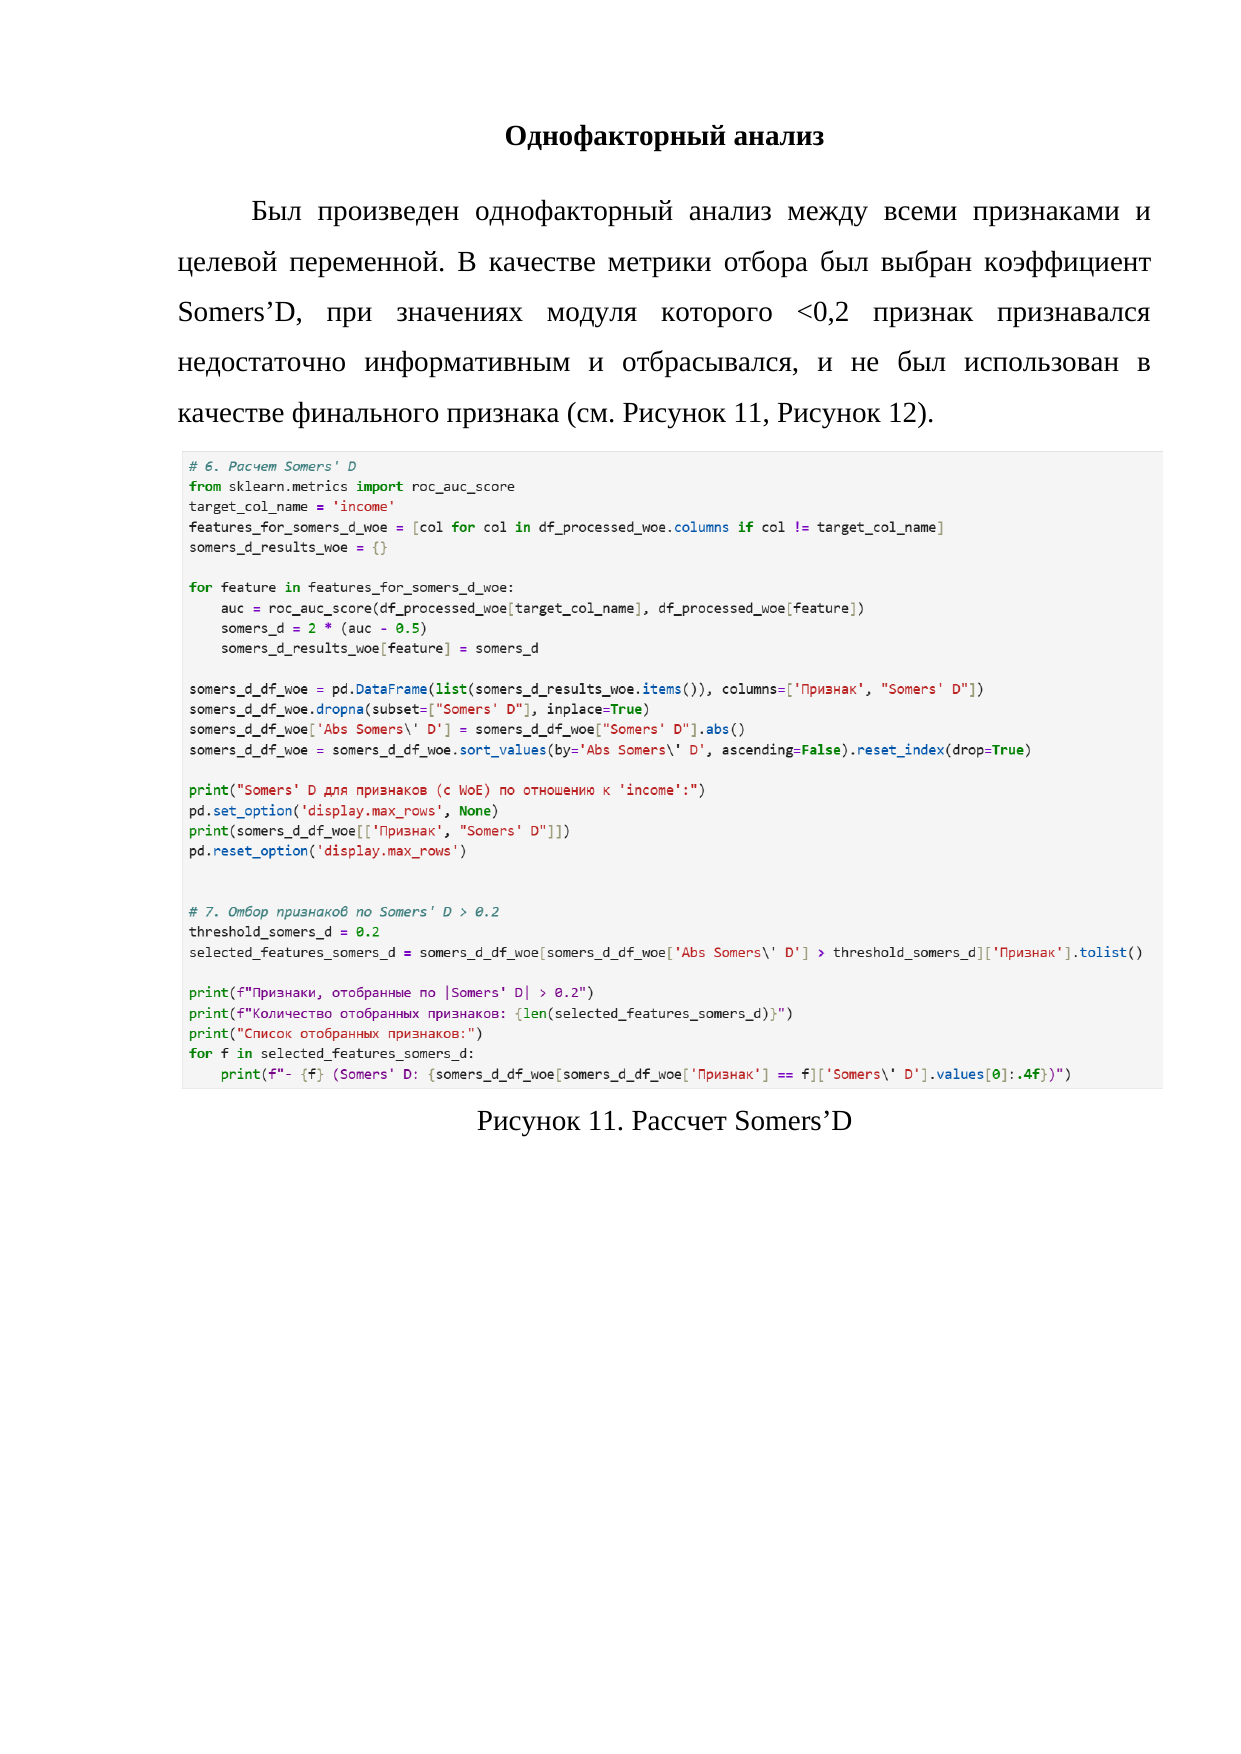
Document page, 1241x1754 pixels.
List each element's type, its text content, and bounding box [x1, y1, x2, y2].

text Рисунок 11. Рассчет Somers’D [177, 1103, 1152, 1137]
picture [177, 445, 1163, 1089]
text Однофакторный анализ [177, 118, 1152, 152]
text Был произведен однофакторный анализ между всеми признаками и целевой переменной. В качестве метрики отбора был выбран коэффициент Somers’D, при значениях модуля которого <0,2 признак признавался недостаточно информативным и отбрасывался, и не был использован в качестве финального признака (см. Рисунок 11, Рисунок 12). [177, 193, 1152, 428]
